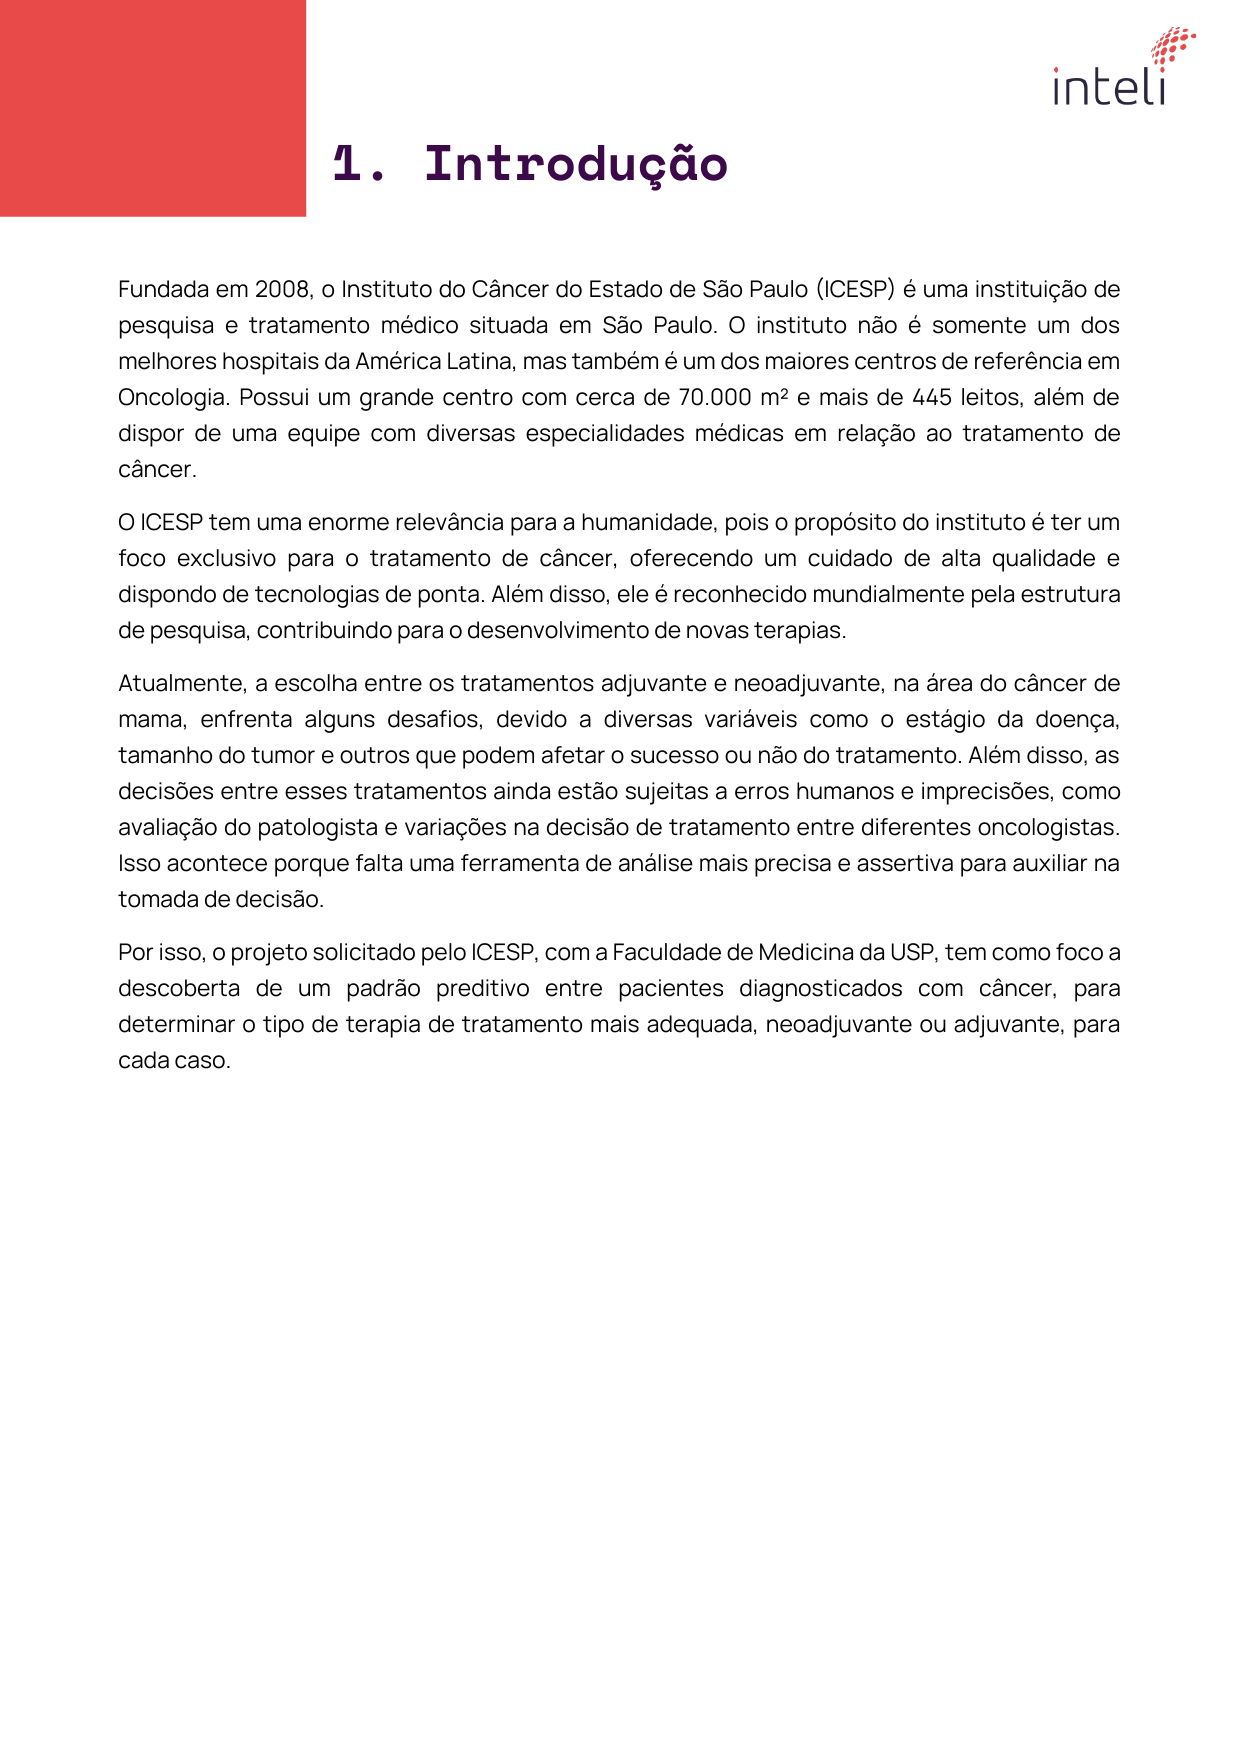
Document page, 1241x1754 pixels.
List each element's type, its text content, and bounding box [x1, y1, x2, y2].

text Por isso, o projeto solicitado pelo ICESP, com a Faculdade de Medicina da USP, tem como foco a descoberta de um padrão preditivo entre pacientes diagnosticados com câncer, para determinar o tipo de terapia de tratamento mais adequada, neoadjuvante ou adjuvante, para cada caso. [118, 936, 1122, 1075]
picture [0, 0, 307, 217]
text Atualmente, a escolha entre os tratamentos adjuvante e neoadjuvante, na área do câncer de mama, enfrenta alguns desafios, devido a diversas variáveis como o estágio da doença, tamanho do tumor e outros que podem afetar o sucesso ou não do tratamento. Além disso, as decisões entre esses tratamentos ainda estão sujeitas a erros humanos e imprecisões, como avaliação do patologista e variações na decisão de tratamento entre diferentes oncologistas. Isso acontece porque falta uma ferramenta de análise mais precisa e assertiva para auxiliar na tomada de decisão. [118, 667, 1122, 914]
picture [1054, 27, 1197, 105]
text Fundada em 2008, o Instituto do Câncer do Estado de São Paulo (ICESP) é uma instituição de pesquisa e tratamento médico situada em São Paulo. O instituto não é somente um dos melhores hospitais da América Latina, mas também é um dos maiores centros de referência em Oncologia. Possui um grande centro com cerca de 70.000 m² e mais de 445 leitos, além de dispor de uma equipe com diversas especialidades médicas em relação ao tratamento de câncer. [118, 273, 1122, 485]
text O ICESP tem uma enorme relevância para a humanidade, pois o propósito do instituto é ter um foco exclusivo para o tratamento de câncer, oferecendo um cuidado de alta qualidade e dispondo de tecnologias de ponta. Além disso, ele é reconhecido mundialmente pela estrutura de pesquisa, contribuindo para o desenvolvimento de novas terapias. [118, 506, 1122, 646]
subtitle 1. Introdução [118, 124, 1122, 198]
